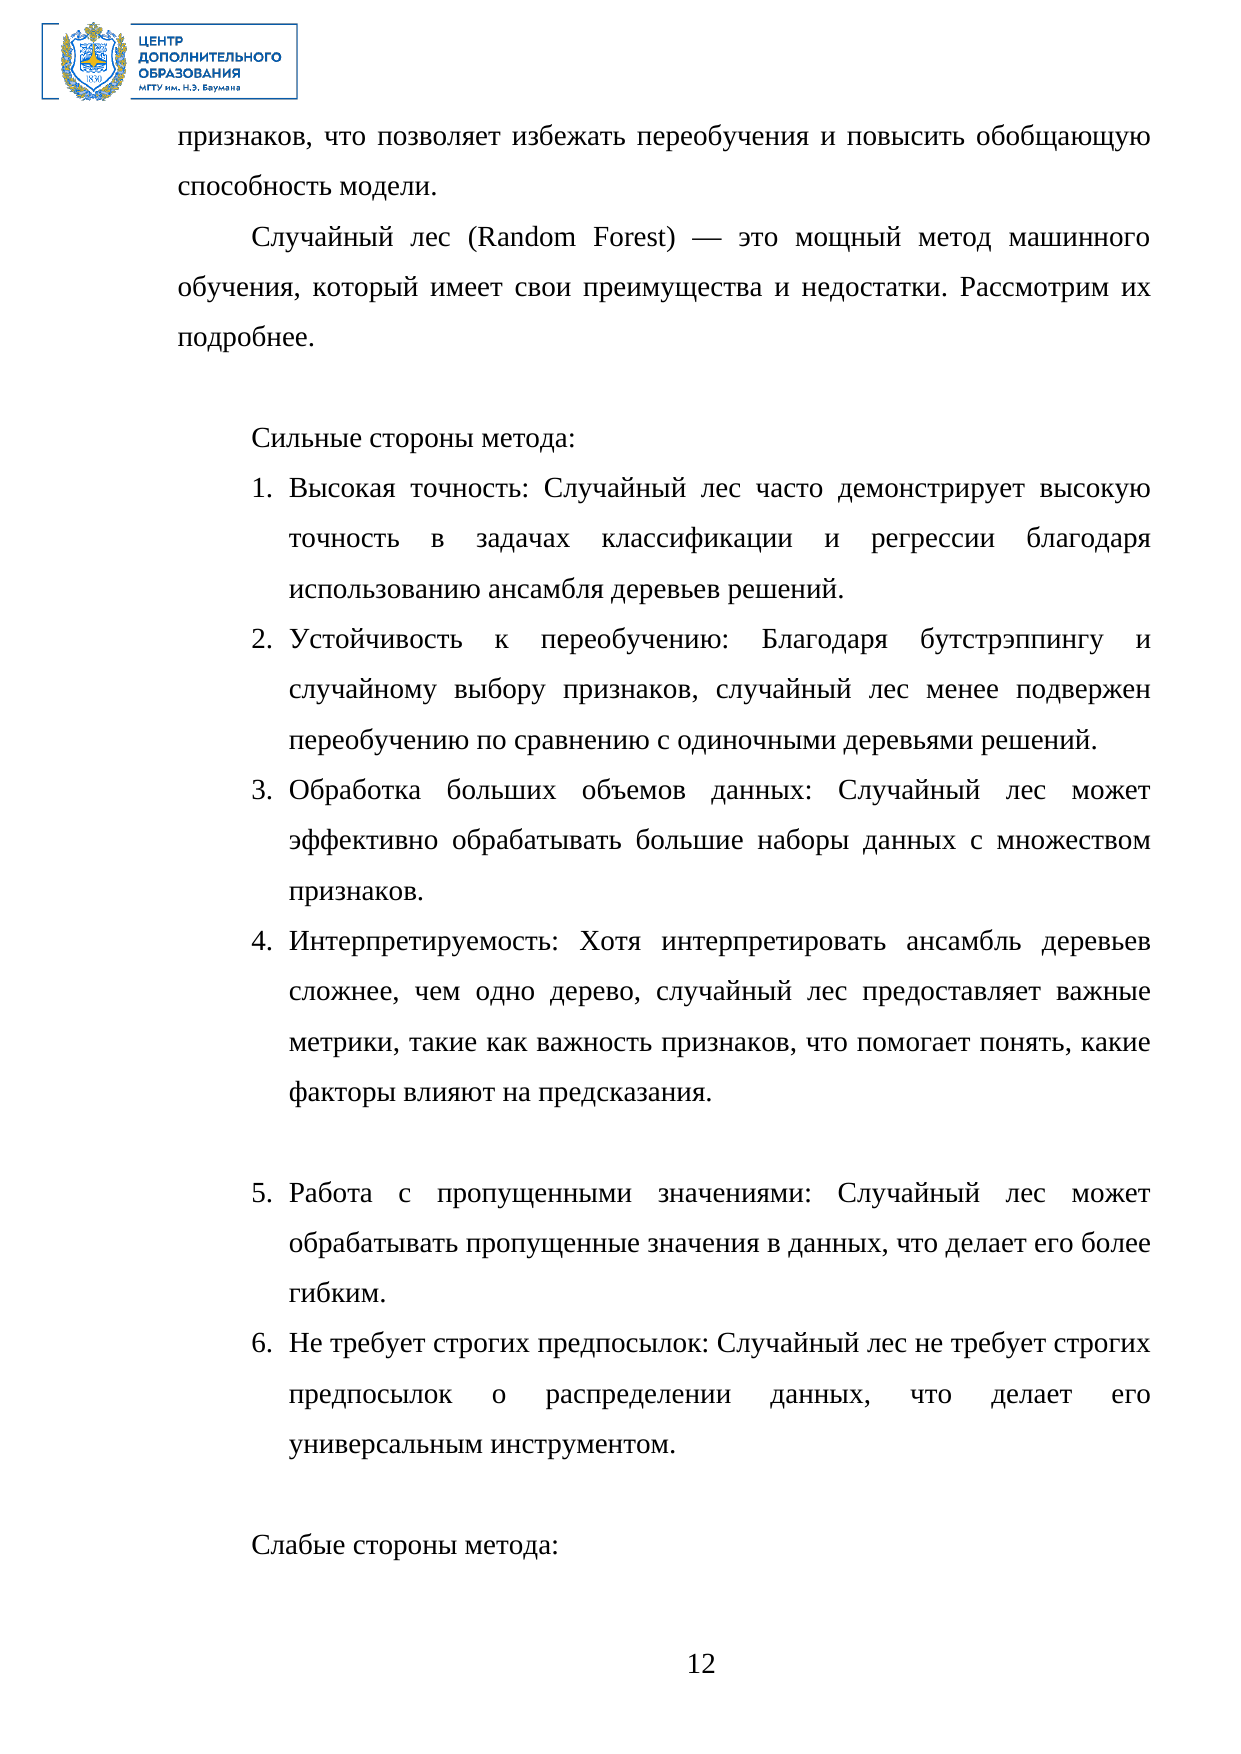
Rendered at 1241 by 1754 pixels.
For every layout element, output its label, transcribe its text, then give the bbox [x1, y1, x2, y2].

list Высокая точность: Случайный лес часто демонстрирует высокую точность в задачах классификации и регрессии благодаря использованию ансамбля деревьев решений. [251, 470, 1152, 604]
list Слабые стороны метода: [177, 1527, 1152, 1560]
list Обработка больших объемов данных: Случайный лес может эффективно обрабатывать большие наборы данных с множеством признаков. [251, 772, 1152, 906]
list Интерпретируемость: Хотя интерпретировать ансамбль деревьев сложнее, чем одно дерево, случайный лес предоставляет важные метрики, такие как важность признаков, что помогает понять, какие факторы влияют на предсказания. [251, 923, 1152, 1108]
list Случайный лес (Random Forest) — это мощный метод машинного обучения, который имеет свои преимущества и недостатки. Рассмотрим их подробнее. [177, 219, 1152, 353]
list Устойчивость к переобучению: Благодаря бутстрэппингу и случайному выбору признаков, случайный лес менее подвержен переобучению по сравнению с одиночными деревьями решений. [251, 621, 1152, 755]
list Не требует строгих предпосылок: Случайный лес не требует строгих предпосылок о распределении данных, что делает его универсальным инструментом. [251, 1326, 1152, 1460]
list Работа с пропущенными значениями: Случайный лес может обрабатывать пропущенные значения в данных, что делает его более гибким. [251, 1175, 1152, 1309]
picture [41, 22, 298, 101]
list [177, 118, 1152, 202]
list Сильные стороны метода: [177, 420, 1152, 453]
